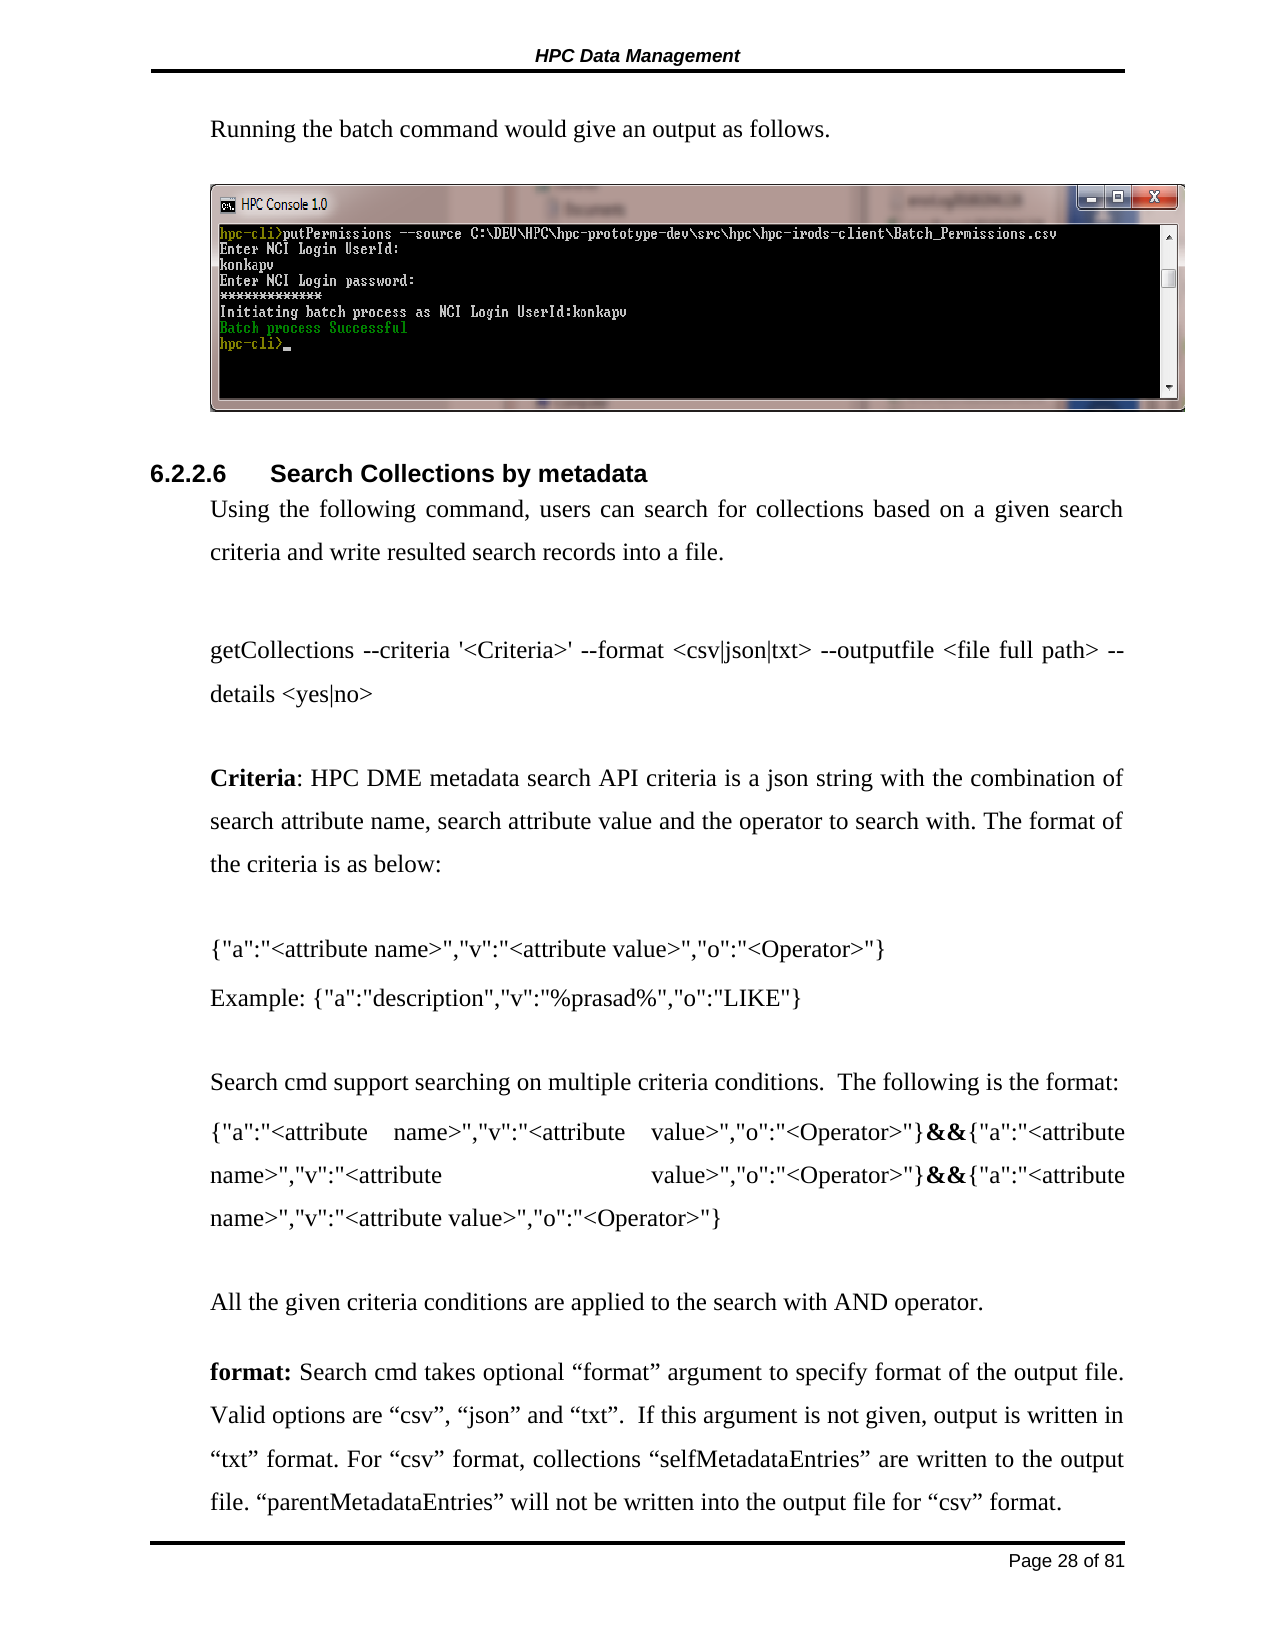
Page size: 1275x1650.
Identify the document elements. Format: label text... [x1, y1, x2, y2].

picture [210, 184, 1185, 412]
text All the given criteria conditions are applied to the search with AND operator. [210, 1287, 1125, 1316]
text {"a":"<attribute name>","v":"<attribute value>","o":"<Operator>"}&&{"a":"<attribute name>","v":"<attribute value>","o":"<Operator>"}&&{"a":"<attribute name>","v":"<attribute value>","o":"<Operator>"} [210, 1117, 1125, 1232]
text getCollections --criteria '<Criteria>' --format <csv|json|txt> --outputfile <file full path> --details <yes|no> [210, 636, 1125, 707]
text Search cmd support searching on multiple criteria conditions. The following is the format: [210, 1067, 1125, 1096]
text format: Search cmd takes optional “format” argument to specify format of the output file. Valid options are “csv”, “json” and “txt”. If this argument is not given, output is written in “txt” format. For “csv” format, collections “selfMetadataEntries” are written to the output file. “parentMetadataEntries” will not be written into the output file for “csv” format. [210, 1357, 1125, 1516]
text Example: {"a":"description","v":"%prasad%","o":"LIKE"} [210, 983, 1125, 1012]
text {"a":"<attribute name>","v":"<attribute value>","o":"<Operator>"} [210, 934, 1125, 962]
text Criteria: HPC DME metadata search API criteria is a json string with the combination of search attribute name, search attribute value and the operator to search with. The format of the criteria is as below: [210, 763, 1125, 878]
text Using the following command, users can search for collections based on a given search criteria and write resulted search records into a file. [210, 494, 1125, 566]
text Running the batch command would give an output as follows. [210, 114, 1125, 143]
subtitle Search Collections by metadata [150, 459, 1125, 487]
